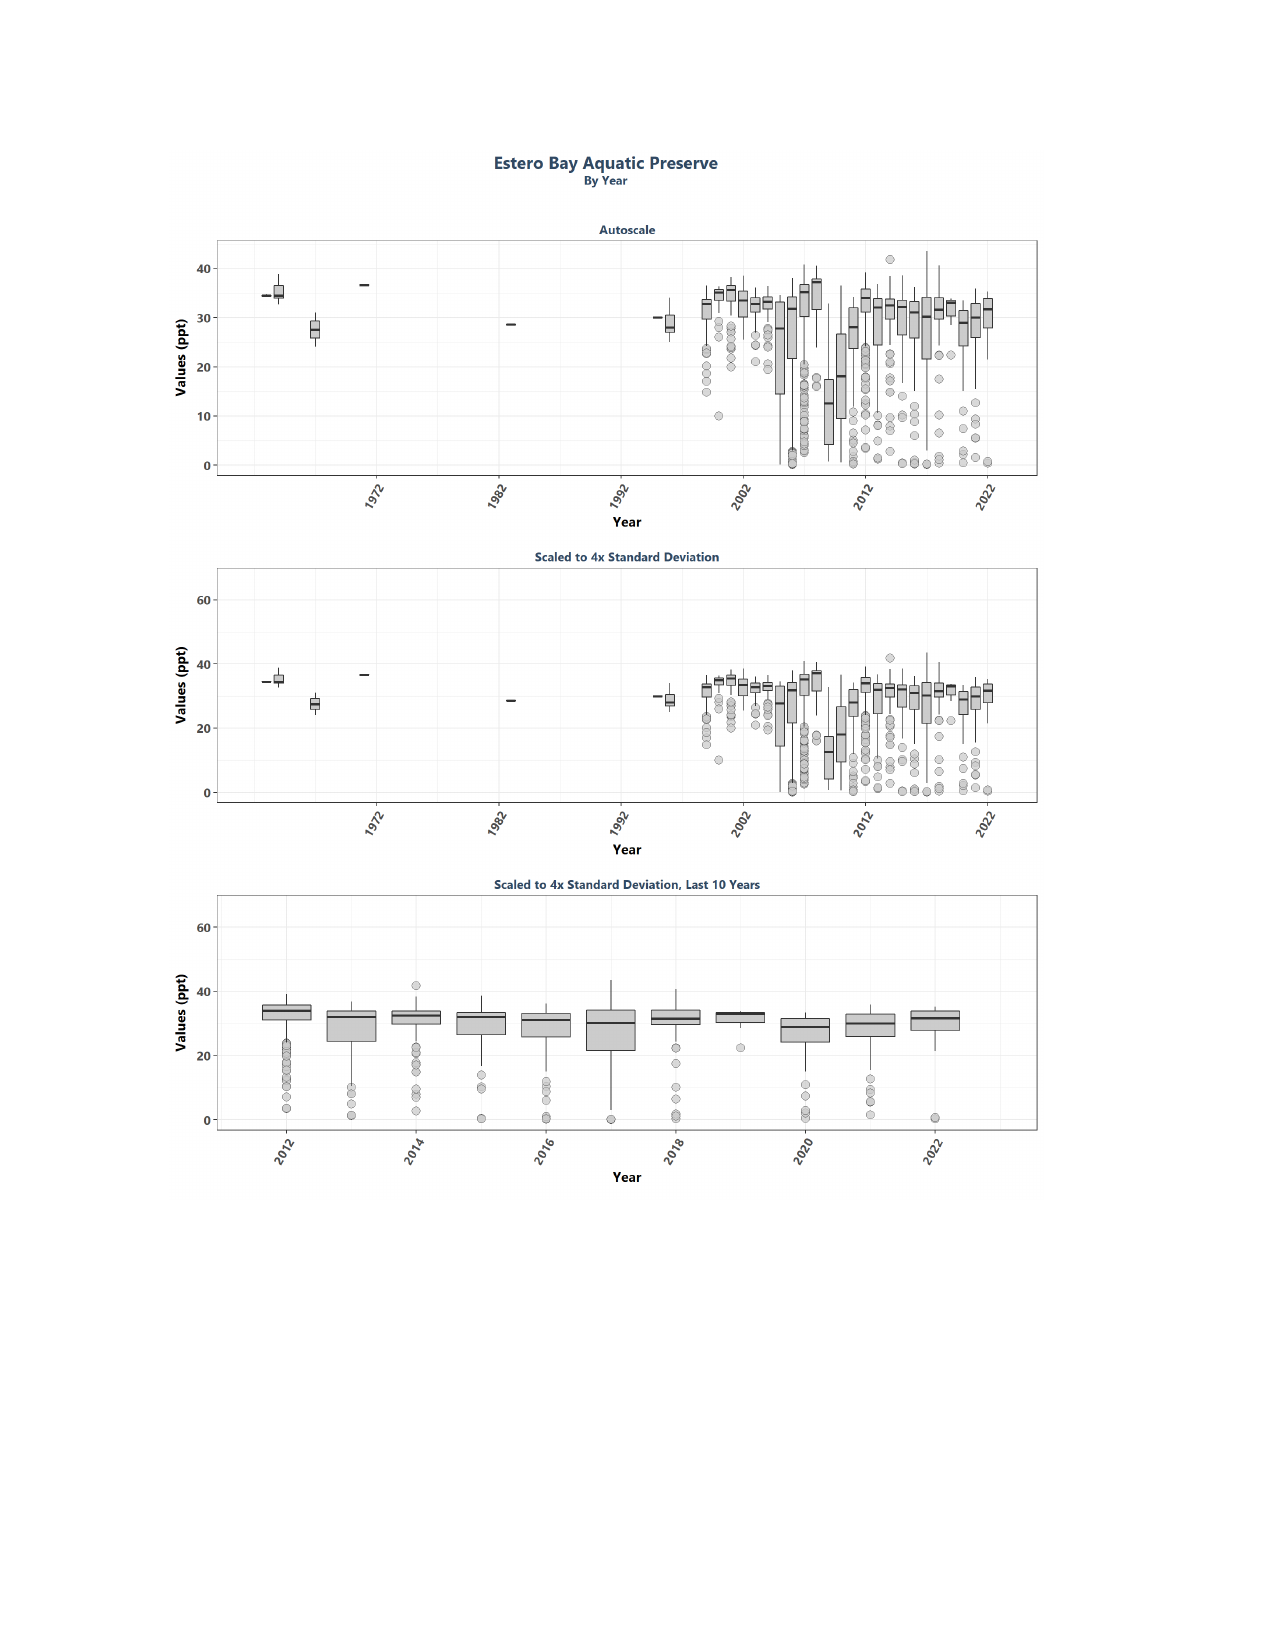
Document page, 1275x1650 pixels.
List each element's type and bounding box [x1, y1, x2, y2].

picture [168, 150, 1044, 1200]
